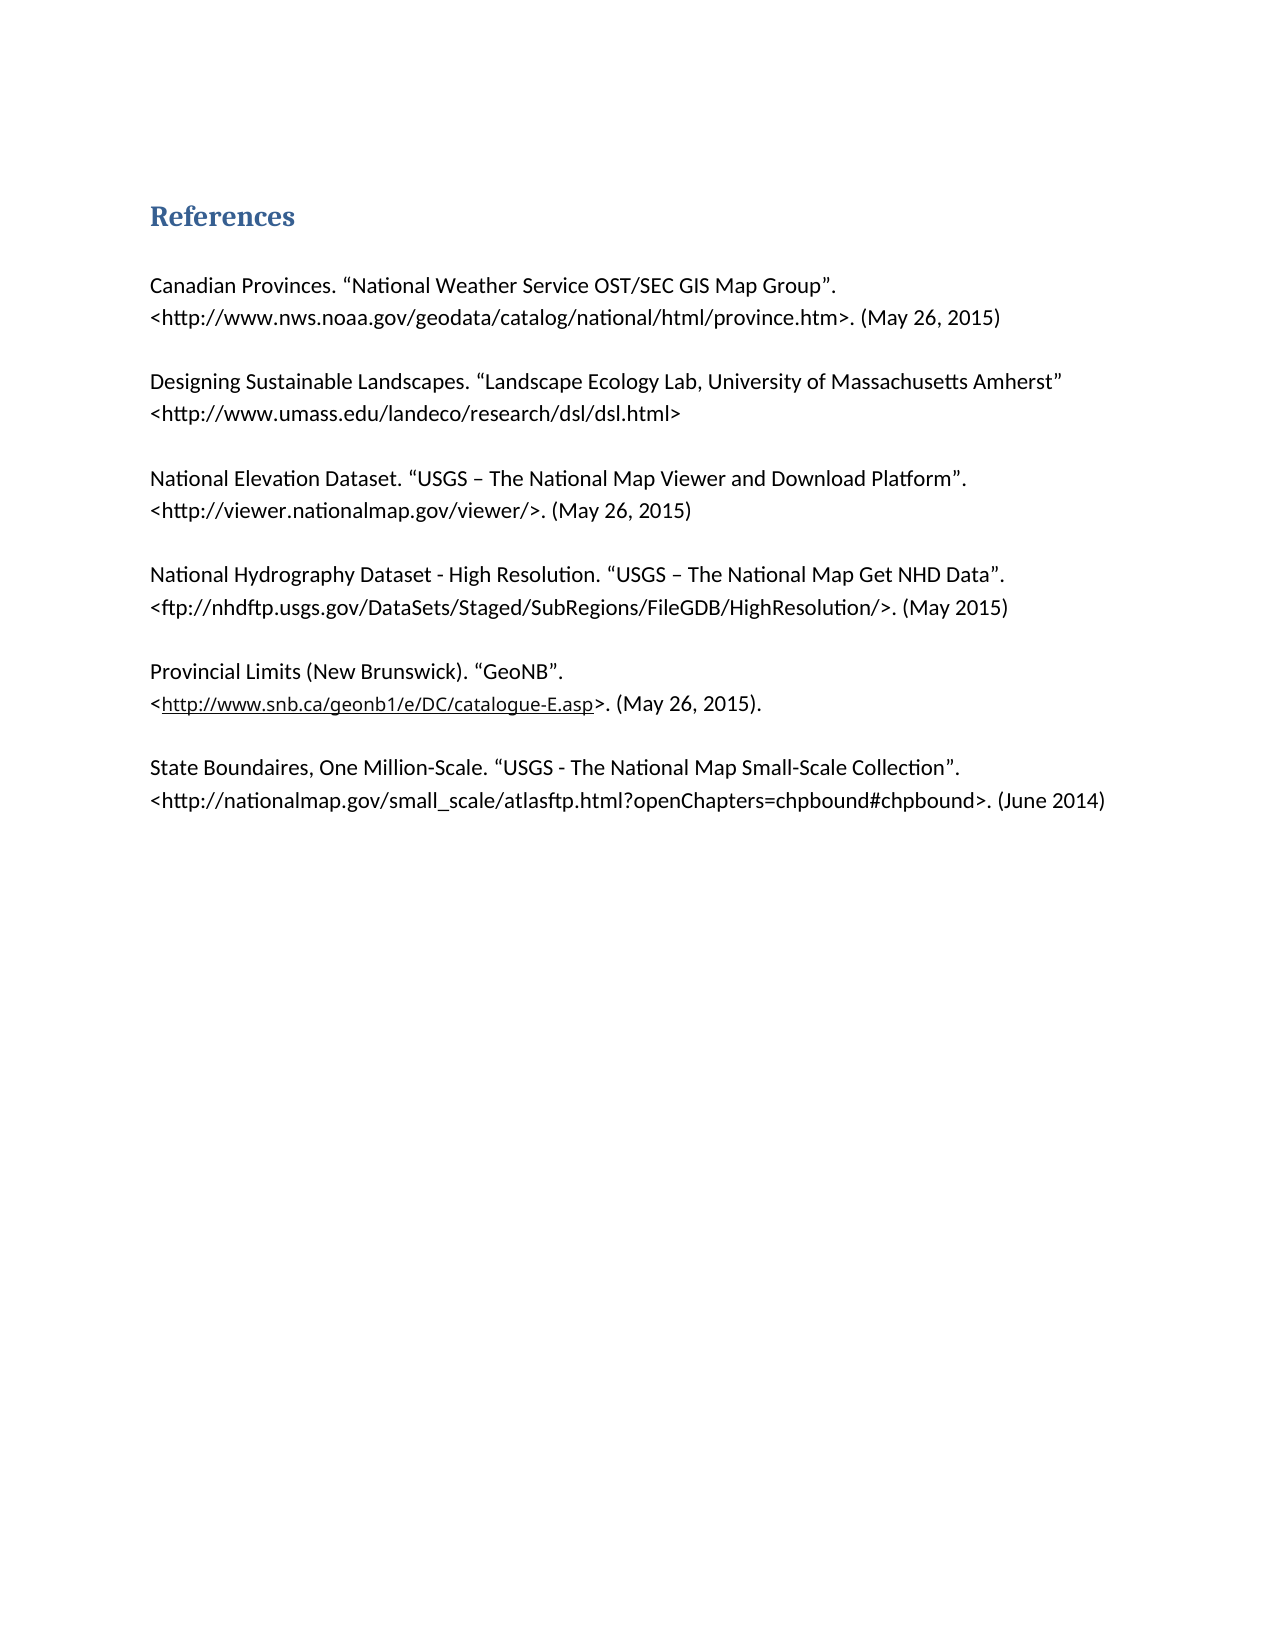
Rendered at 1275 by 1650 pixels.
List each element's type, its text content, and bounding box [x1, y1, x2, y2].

text <http://www.snb.ca/geonb1/e/DC/catalogue-E.asp>. (May 26, 2015). [150, 689, 1125, 717]
text State Boundaires, One Million-Scale. “USGS - The National Map Small-Scale Collection”. <http://nationalmap.gov/small_scale/atlasftp.html?openChapters=chpbound#chpbound>. (June 2014) [150, 753, 1125, 814]
text Canadian Provinces. “National Weather Service OST/SEC GIS Map Group”. <http://www.nws.noaa.gov/geodata/catalog/national/html/province.htm>. (May 26, 2015) [150, 271, 1125, 331]
subtitle References [150, 200, 1125, 233]
text National Hydrography Dataset - High Resolution. “USGS – The National Map Get NHD Data”. <ftp://nhdftp.usgs.gov/DataSets/Staged/SubRegions/FileGDB/HighResolution/>. (May 2015) [150, 560, 1125, 621]
text Designing Sustainable Landscapes. “Landscape Ecology Lab, University of Massachusetts Amherst” <http://www.umass.edu/landeco/research/dsl/dsl.html> [150, 367, 1125, 427]
text Provincial Limits (New Brunswick). “GeoNB”. [150, 657, 1125, 685]
text National Elevation Dataset. “USGS – The National Map Viewer and Download Platform”. <http://viewer.nationalmap.gov/viewer/>. (May 26, 2015) [150, 464, 1125, 524]
